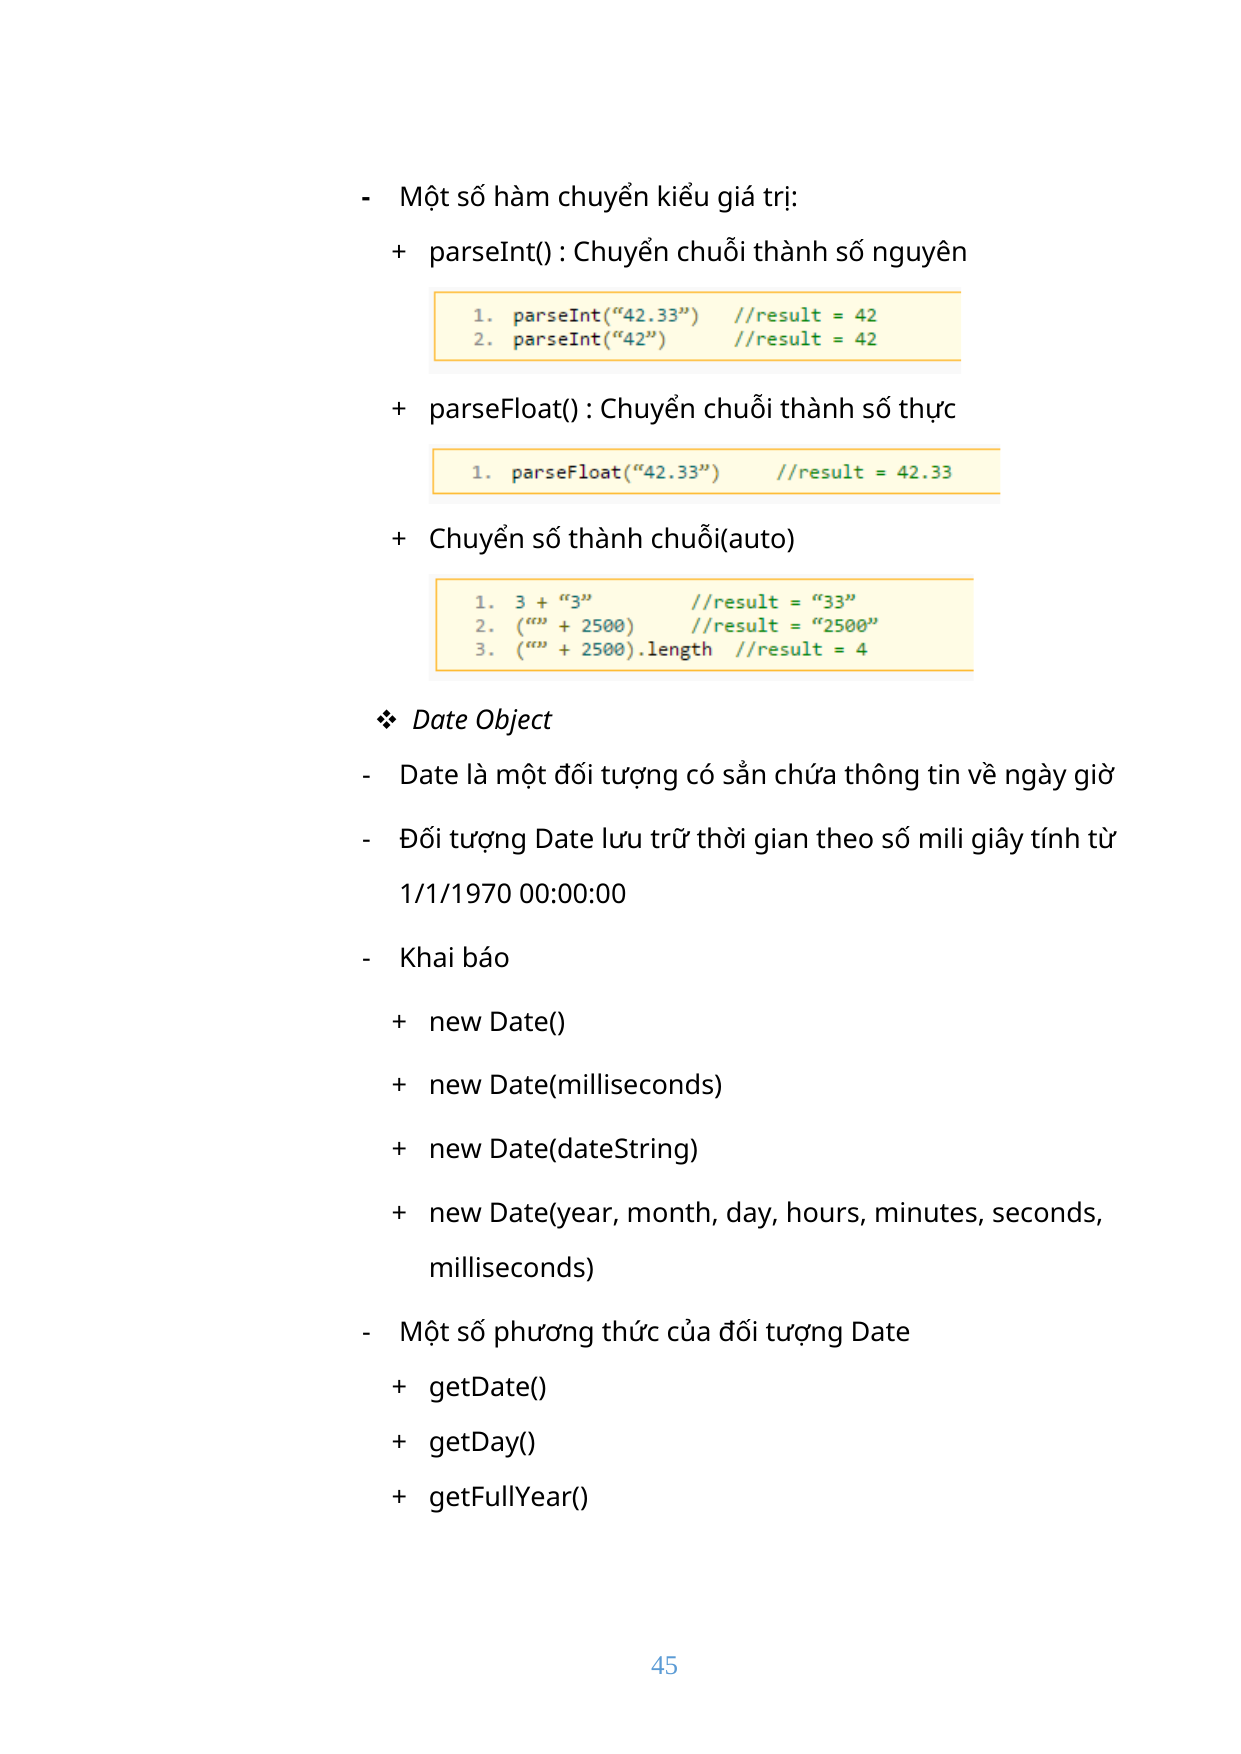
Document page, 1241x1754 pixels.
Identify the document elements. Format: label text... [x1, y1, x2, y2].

list Một số hàm chuyển kiểu giá trị: [361, 177, 1122, 214]
list Khai báo [362, 938, 1122, 975]
list new Date(year, month, day, hours, minutes, seconds, milliseconds) [391, 1193, 1122, 1285]
list parseFloat() : Chuyển chuỗi thành số thực [391, 389, 1122, 426]
picture [428, 444, 1001, 504]
list Đối tượng Date lưu trữ thời gian theo số mili giây tính từ 1/1/1970 00:00:00 [362, 819, 1122, 912]
list parseInt() : Chuyển chuỗi thành số nguyên [391, 232, 1122, 269]
subtitle Date Object [374, 701, 1122, 737]
list getDay() [391, 1423, 1122, 1459]
picture [428, 287, 962, 374]
list getFullYear() [391, 1478, 1122, 1515]
list getDate() [391, 1367, 1122, 1404]
list new Date(dateString) [391, 1129, 1122, 1166]
list Date là một đối tượng có sẳn chứa thông tin về ngày giờ [362, 756, 1122, 793]
list Chuyển số thành chuỗi(auto) [391, 519, 1122, 556]
list new Date(milliseconds) [391, 1066, 1122, 1103]
list Một số phương thức của đối tượng Date [362, 1312, 1122, 1349]
picture [428, 574, 974, 681]
list new Date() [391, 1002, 1122, 1039]
